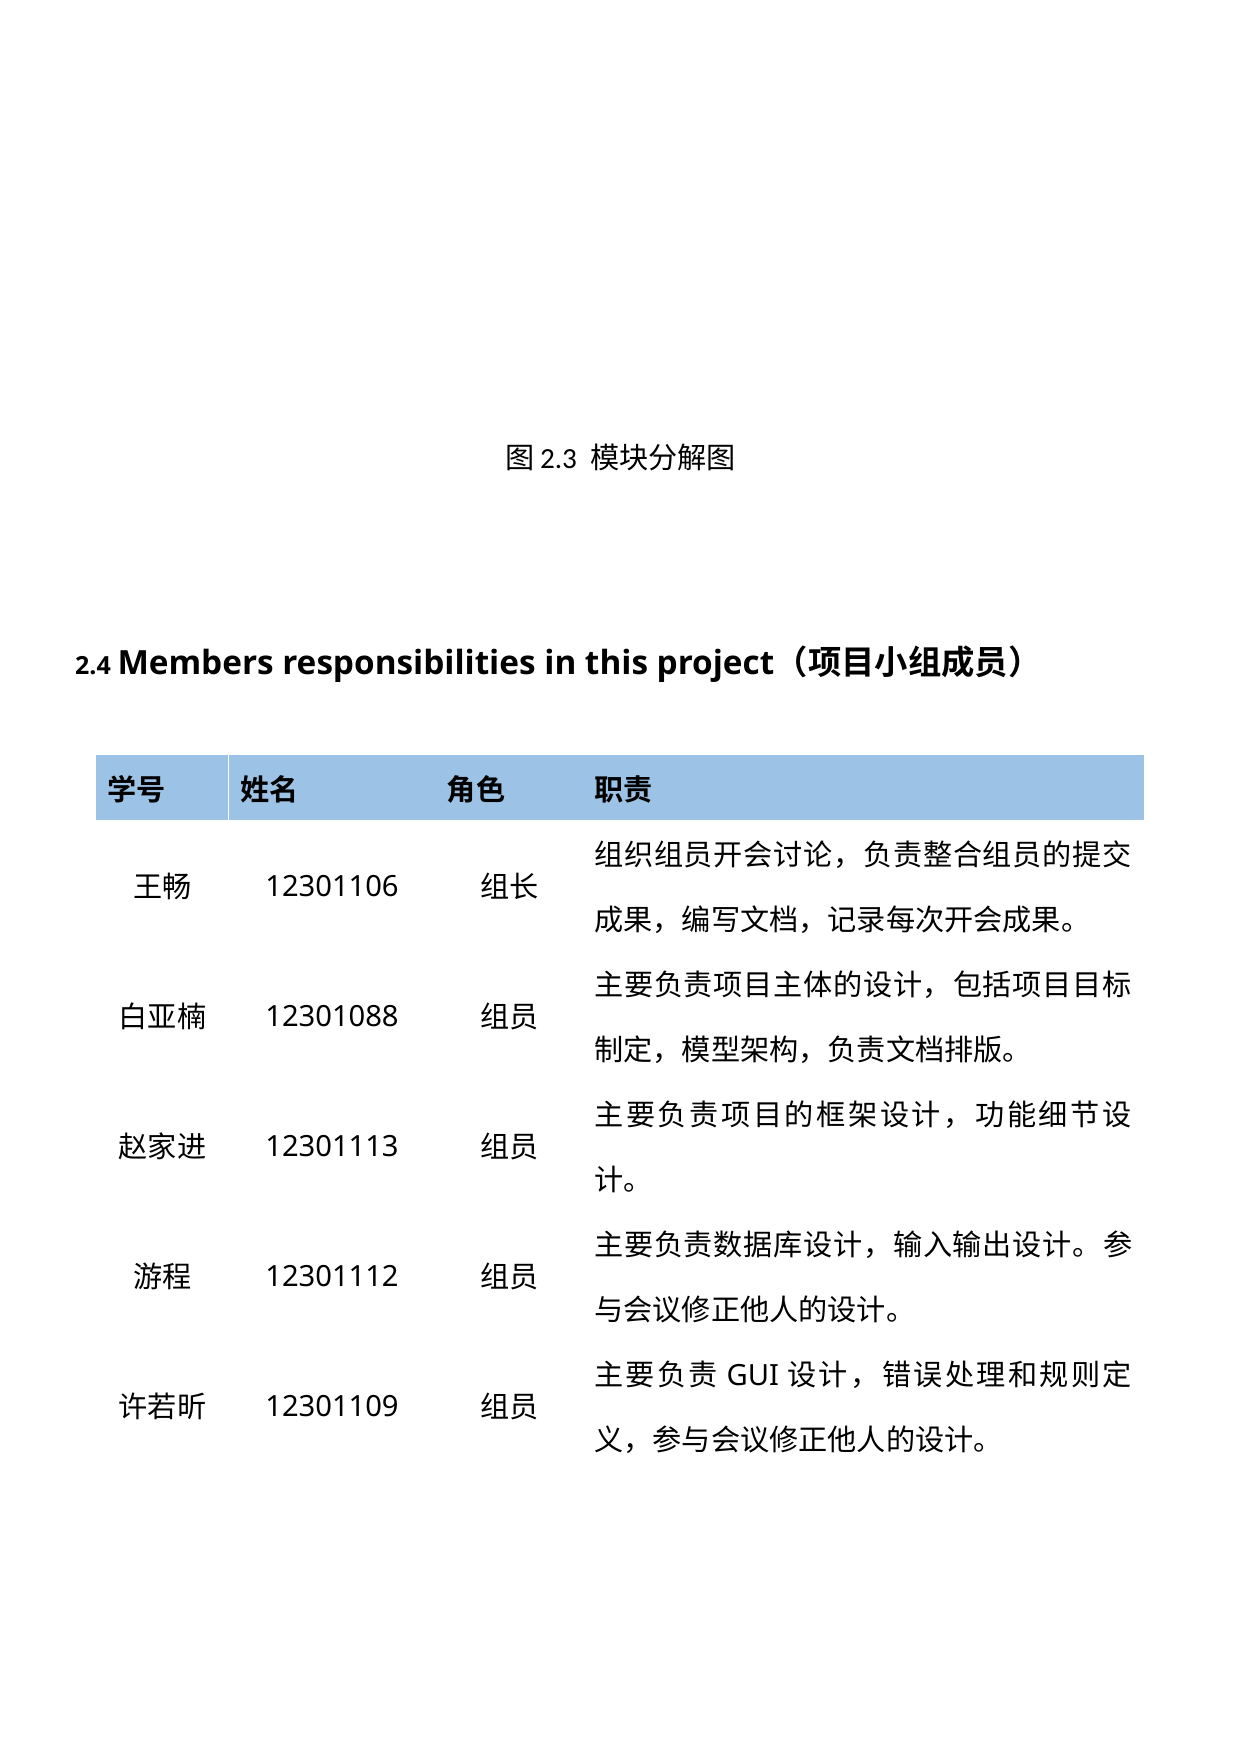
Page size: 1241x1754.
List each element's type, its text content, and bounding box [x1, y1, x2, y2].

table_cell 组员 [435, 1340, 583, 1470]
table_header 职责 [583, 755, 1144, 820]
table_header 学号 [96, 755, 228, 820]
table_cell 12301106 [229, 820, 435, 950]
subtitle 2.4 Members responsibilities in this project（项目小组成员） [75, 628, 1165, 693]
table_cell 12301113 [229, 1080, 435, 1210]
table_cell 游程 [96, 1210, 228, 1340]
table_cell 12301109 [229, 1340, 435, 1470]
table_cell 王畅 [96, 820, 228, 950]
table_cell 组员 [435, 950, 583, 1080]
table_cell 赵家进 [96, 1080, 228, 1210]
table_cell 主要负责GUI设计，错误处理和规则定义，参与会议修正他人的设计。 [583, 1340, 1144, 1470]
table_cell 主要负责数据库设计，输入输出设计。参与会议修正他人的设计。 [583, 1210, 1144, 1340]
table_cell 主要负责项目主体的设计，包括项目目标制定，模型架构，负责文档排版。 [583, 950, 1144, 1080]
table_cell 白亚楠 [96, 950, 228, 1080]
table_cell 组长 [435, 820, 583, 950]
table_header 姓名 [229, 755, 435, 820]
table_cell 组员 [435, 1210, 583, 1340]
table_cell 主要负责项目的框架设计，功能细节设计。 [583, 1080, 1144, 1210]
table_header 角色 [435, 755, 583, 820]
table_cell 12301088 [229, 950, 435, 1080]
table_cell 组织组员开会讨论，负责整合组员的提交成果，编写文档，记录每次开会成果。 [583, 820, 1144, 950]
table_cell 许若昕 [96, 1340, 228, 1470]
table_cell 12301112 [229, 1210, 435, 1340]
table_cell 组员 [435, 1080, 583, 1210]
